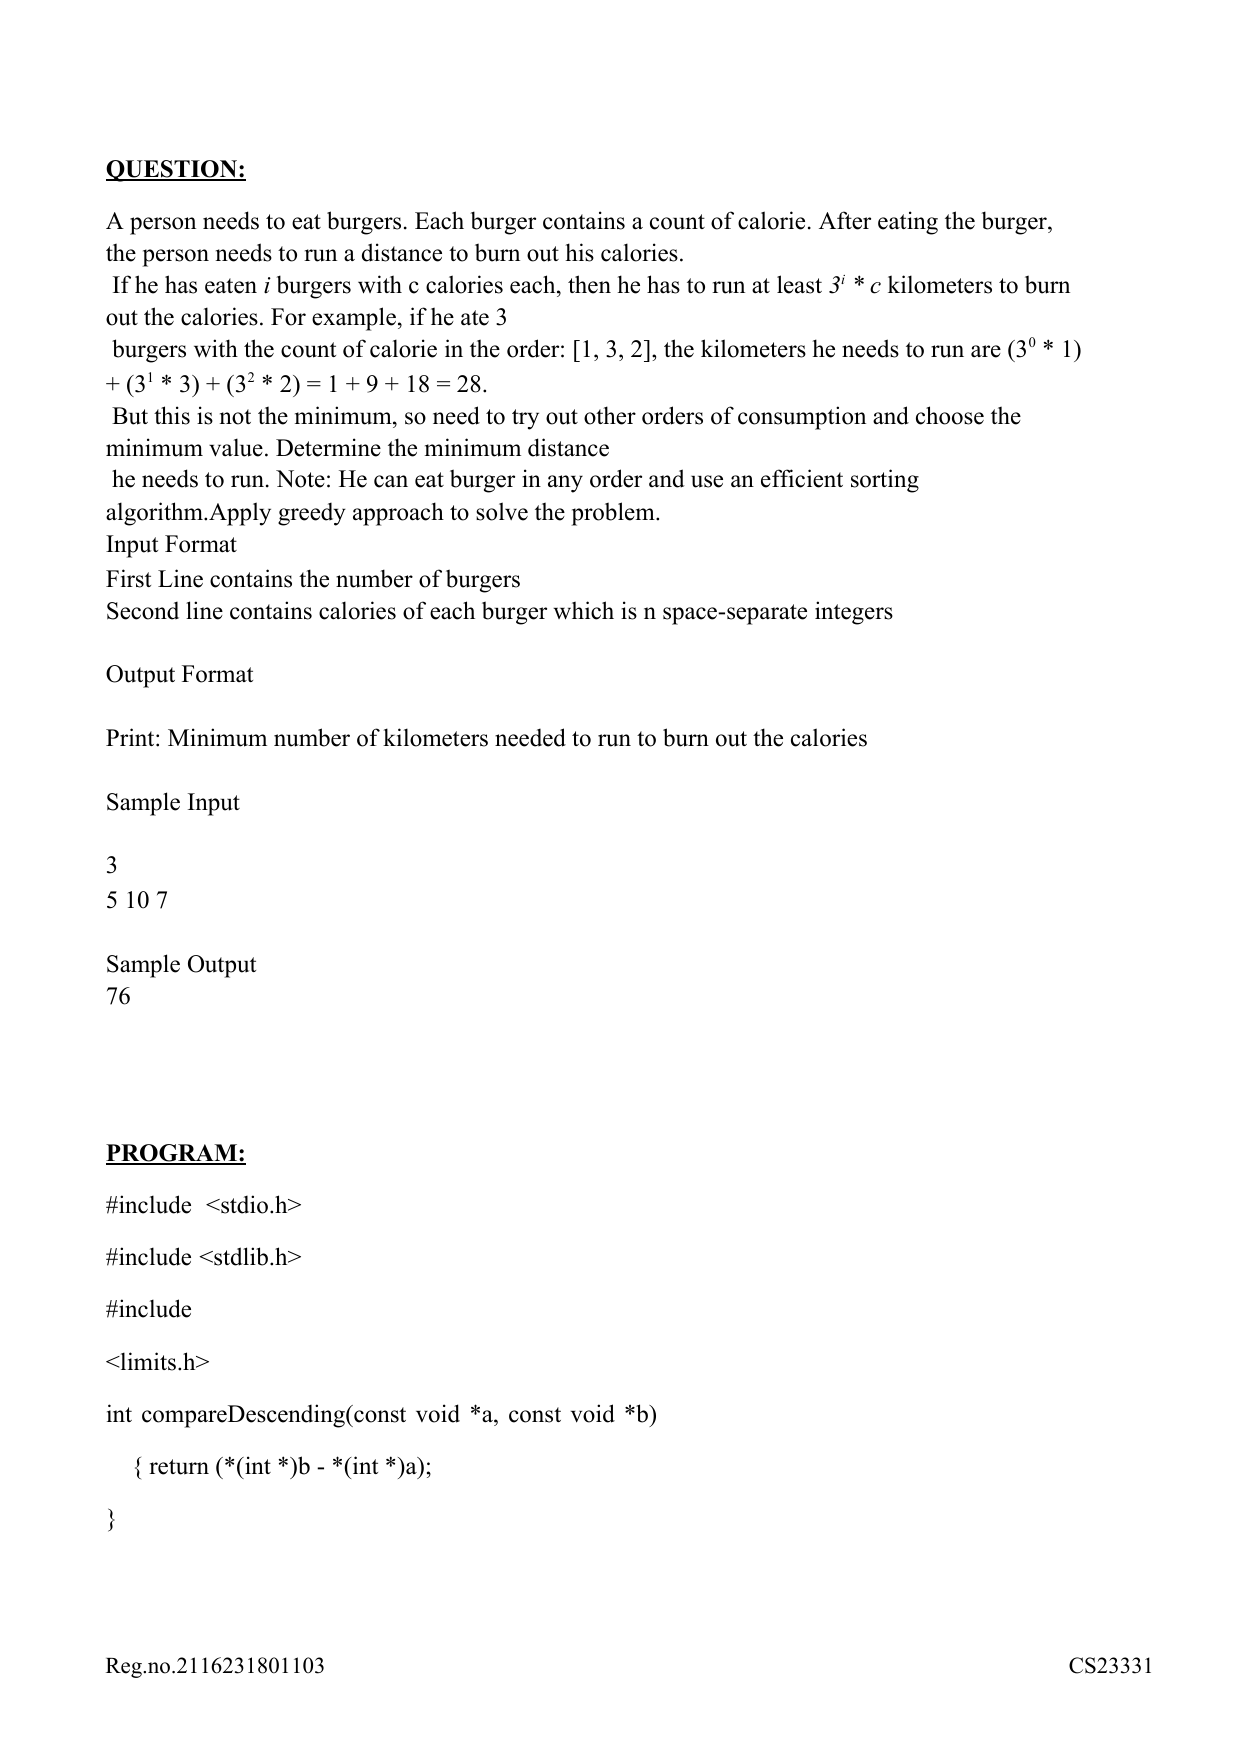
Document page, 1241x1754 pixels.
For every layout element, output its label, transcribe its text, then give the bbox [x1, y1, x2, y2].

text int compareDescending(const void *a, const void *b) { return (*(int *)b - *(int *)a); [106, 1400, 657, 1479]
text burgers with the count of calorie in the order: [1, 3, 2], the kilometers he needs to run are (30 * 1) [112, 335, 1155, 363]
text + (31 * 3) + (32 * 2) = 1 + 9 + 18 = 28. [106, 370, 1155, 398]
text 5 10 7 [106, 887, 1155, 914]
text Sample Output 76 [106, 951, 264, 1010]
text 3 [106, 851, 1155, 879]
text #include <stdio.h> #include <stdlib.h> #include <limits.h> [106, 1191, 301, 1375]
text } [106, 1504, 1155, 1532]
text If he has eaten i burgers with c calories each, then he has to run at least 3i * c kilometers to burn out the calories. For example, if he ate 3 [106, 271, 1077, 331]
text Print: Minimum number of kilometers needed to run to burn out the calories Sample Input [106, 724, 897, 816]
text QUESTION: [106, 155, 1155, 183]
text But this is not the minimum, so need to try out other orders of consumption and choose the minimum value. Determine the minimum distance [106, 402, 1077, 461]
text First Line contains the number of burgers [106, 565, 1155, 592]
text he needs to run. Note: He can eat burger in any order and use an efficient sorting algorithm.Apply greedy approach to solve the problem. [106, 466, 1077, 525]
text PROGRAM: [106, 1139, 1155, 1167]
text Input Format [106, 530, 1155, 557]
text Second line contains calories of each burger which is n space-separate integers Output Format [106, 597, 897, 688]
text A person needs to eat burgers. Each burger contains a count of calorie. After eating the burger, the person needs to run a distance to burn out his calories. [106, 207, 1088, 267]
